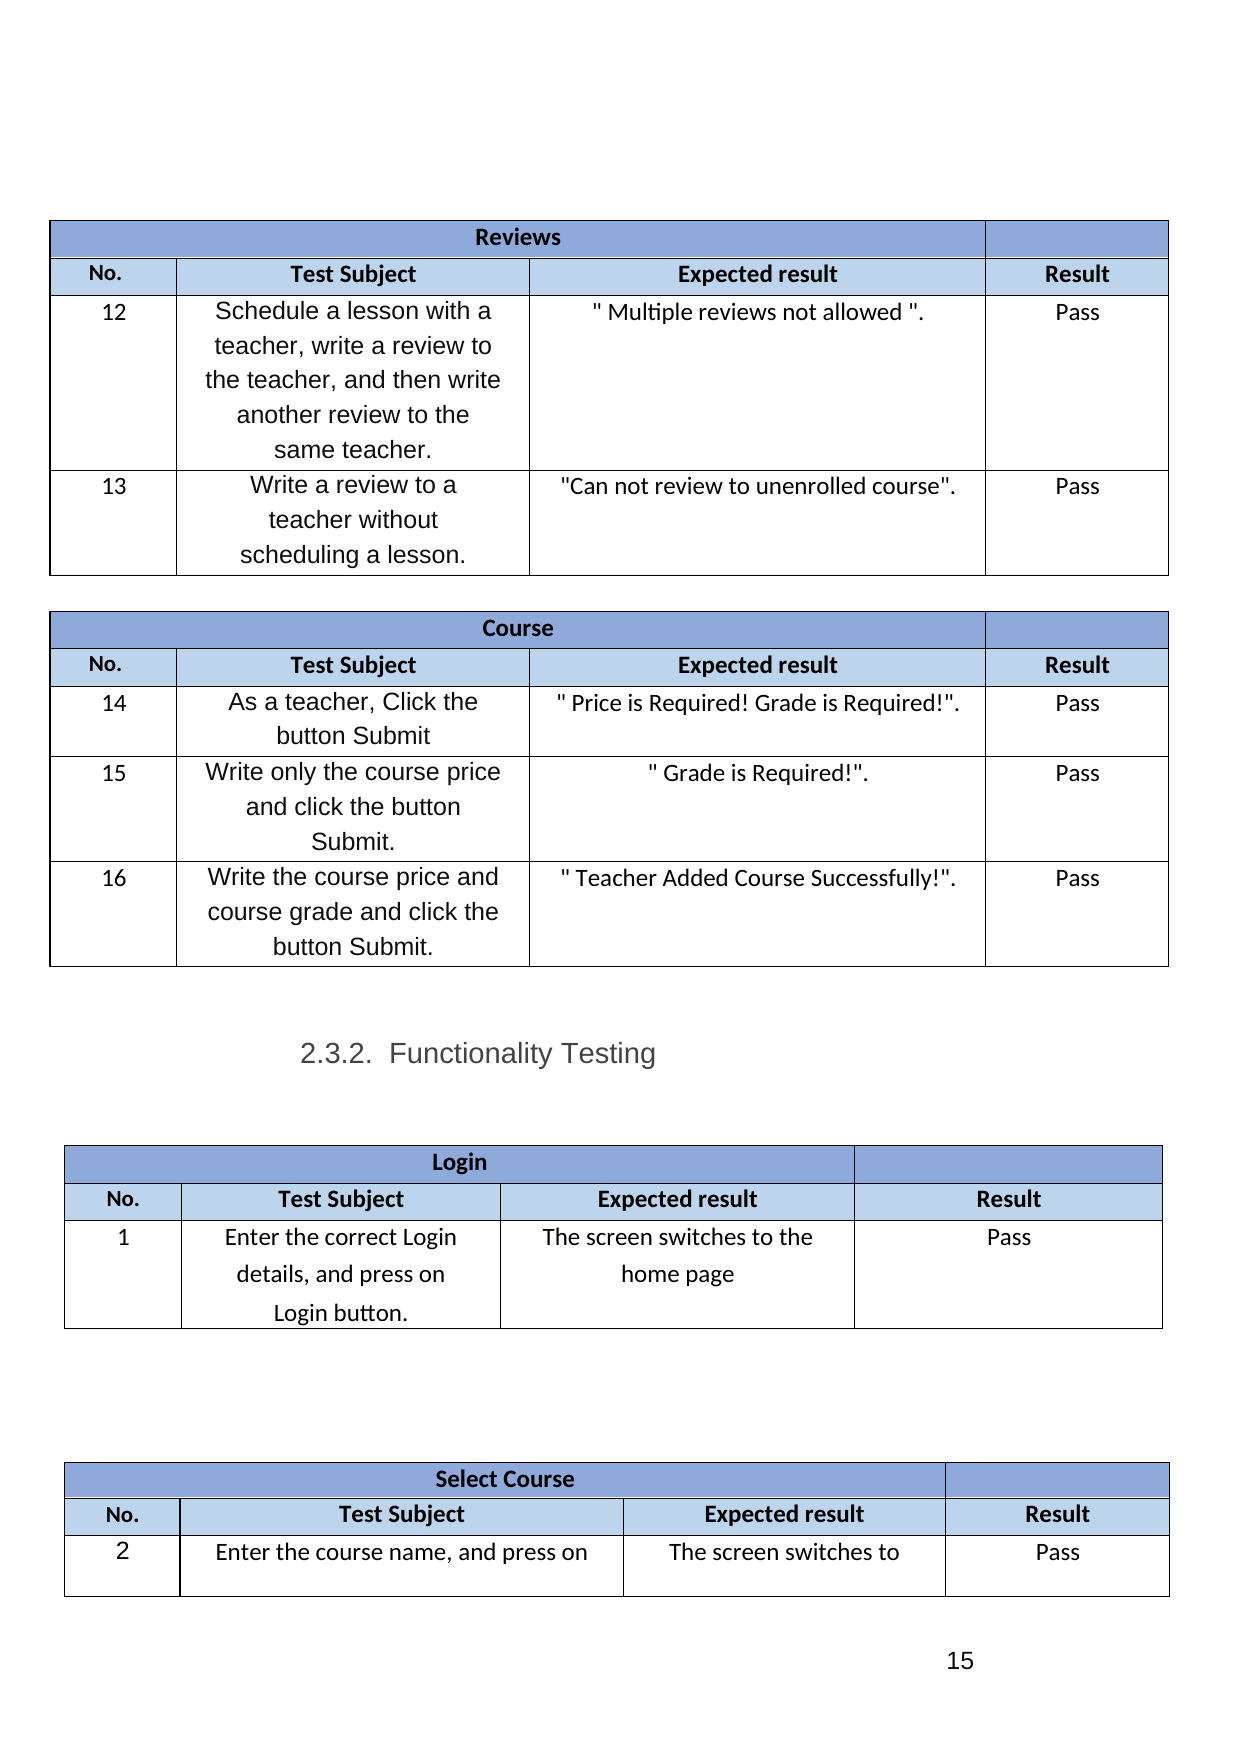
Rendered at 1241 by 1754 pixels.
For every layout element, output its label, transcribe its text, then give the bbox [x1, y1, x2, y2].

table_cell No. [51, 259, 176, 295]
table_cell Pass [855, 1221, 1162, 1328]
table_cell " Multiple reviews not allowed ". [530, 296, 985, 469]
table_cell " Teacher Added Course Successfully!". [530, 862, 985, 966]
table_cell 15 [51, 757, 176, 861]
table_cell 14 [51, 687, 176, 756]
table_cell 13 [51, 471, 176, 574]
table_cell Result [855, 1184, 1162, 1220]
table_cell Write a review to a teacher without scheduling a lesson. [177, 471, 529, 574]
table_cell Pass [946, 1536, 1169, 1596]
table_cell Enter the correct Login details, and press on Login button. [182, 1221, 500, 1328]
table_cell Pass [986, 296, 1168, 469]
table_cell Pass [986, 757, 1168, 861]
table_header [986, 221, 1168, 257]
table_cell 16 [51, 862, 176, 966]
table_cell Test Subject [177, 649, 529, 686]
table_cell No. [65, 1499, 179, 1535]
table_cell No. [65, 1184, 181, 1220]
table_cell Expected result [501, 1184, 854, 1220]
table_header [986, 612, 1168, 648]
table_header Login [65, 1146, 854, 1183]
table_header Reviews [51, 221, 985, 257]
table_cell Write the course price and course grade and click the button Submit. [177, 862, 529, 966]
table_cell Expected result [530, 649, 985, 686]
table_header [946, 1463, 1169, 1497]
table_cell 12 [51, 296, 176, 469]
table_cell Result [986, 649, 1168, 686]
table_cell Schedule a lesson with a teacher, write a review to the teacher, and then write another review to the same teacher. [177, 296, 529, 469]
table_cell Pass [986, 862, 1168, 966]
table_cell " Grade is Required!". [530, 757, 985, 861]
table_header Select Course [65, 1463, 945, 1497]
table_cell No. [51, 649, 176, 686]
table_cell As a teacher, Click the button Submit [177, 687, 529, 756]
table_cell Write only the course price and click the button Submit. [177, 757, 529, 861]
table_cell "Can not review to unenrolled course". [530, 471, 985, 574]
table_cell Test Subject [182, 1184, 500, 1220]
subtitle 2.3.2. Functionality Testing [225, 1036, 1124, 1069]
table_cell Result [946, 1499, 1169, 1535]
table_header [855, 1146, 1162, 1183]
table_header Course [51, 612, 985, 648]
table_cell Pass [986, 471, 1168, 574]
table_cell The screen switches to the home page [501, 1221, 854, 1328]
table_cell Expected result [530, 259, 985, 295]
table_cell Pass [986, 687, 1168, 756]
table_cell " Price is Required! Grade is Required!". [530, 687, 985, 756]
table_cell Test Subject [181, 1499, 623, 1535]
table_cell Expected result [624, 1499, 945, 1535]
table_cell 2 [65, 1536, 179, 1596]
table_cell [181, 1536, 623, 1596]
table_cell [624, 1536, 945, 1596]
table_cell Result [986, 259, 1168, 295]
table_cell Test Subject [177, 259, 529, 295]
table_cell 1 [65, 1221, 181, 1328]
